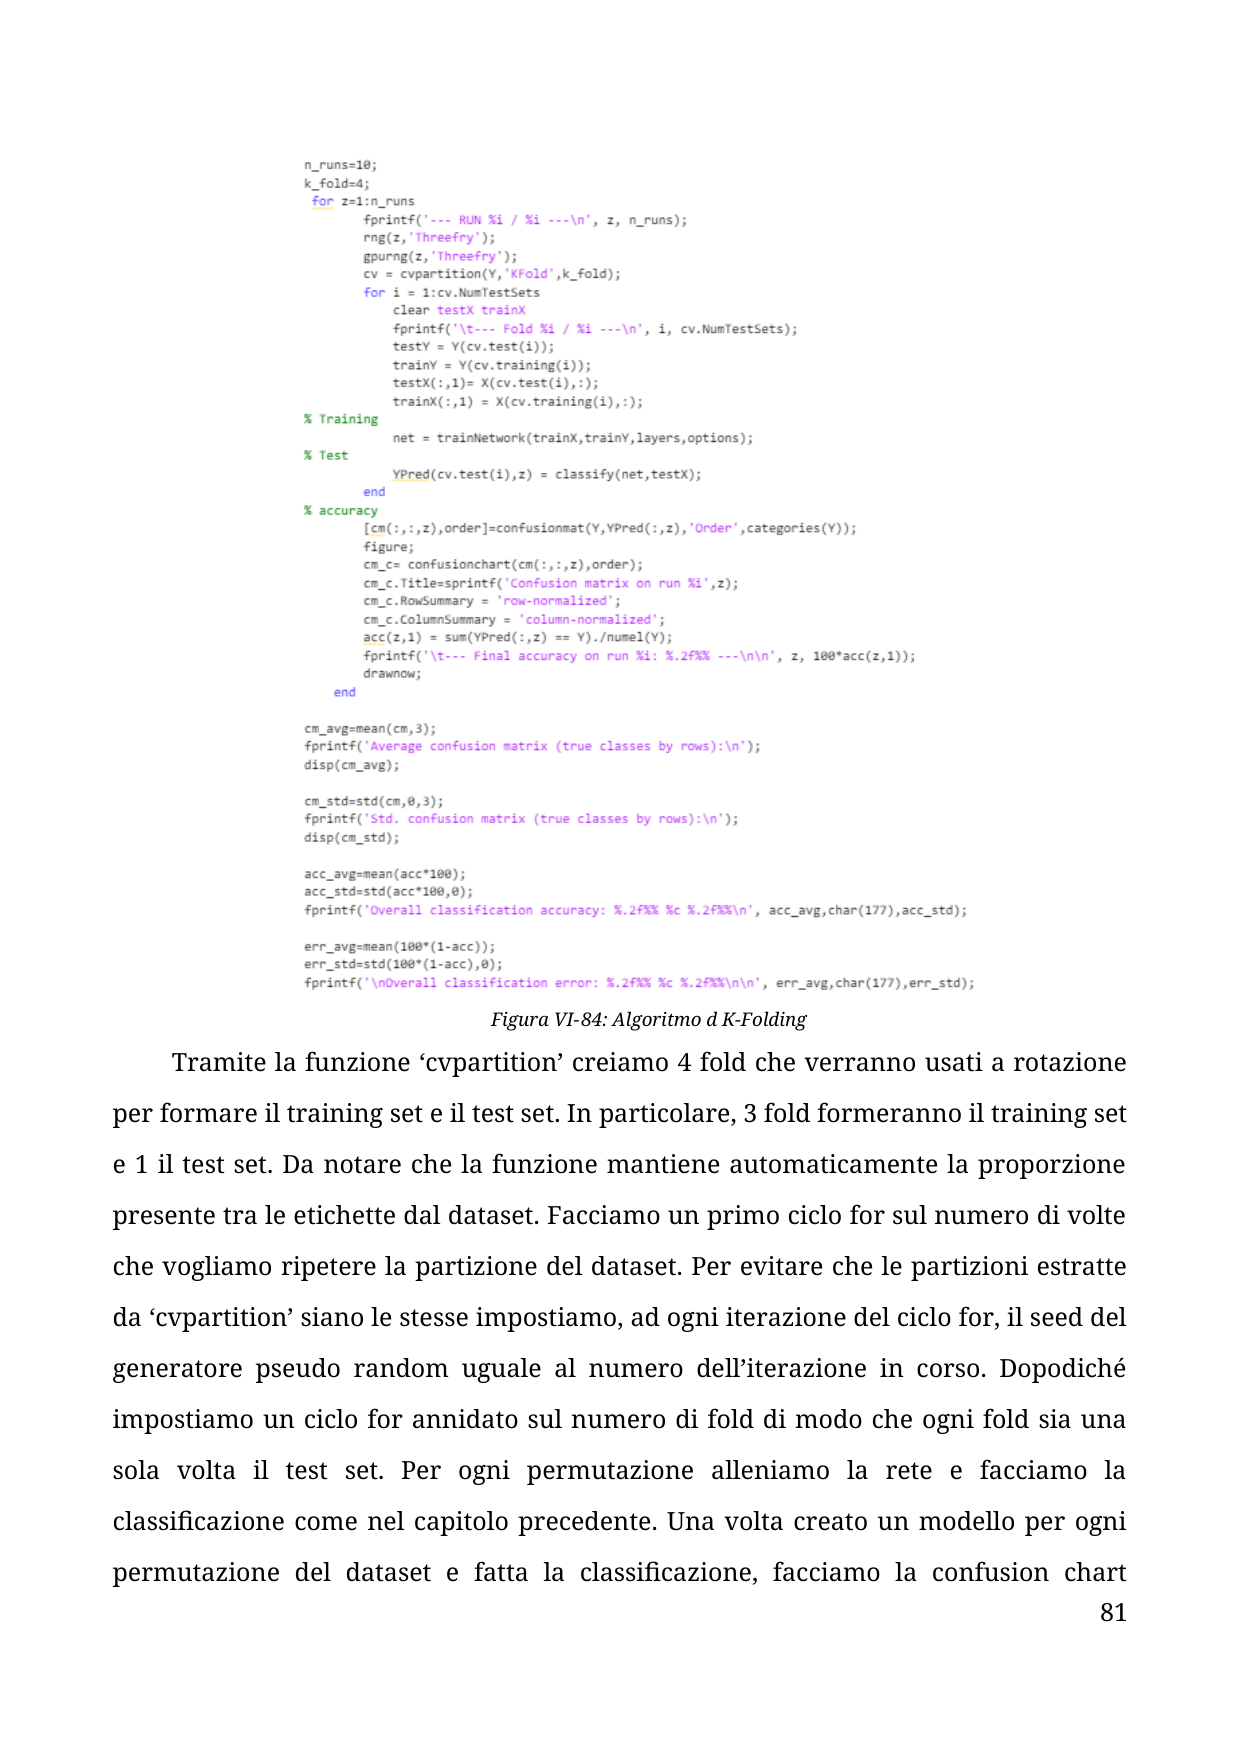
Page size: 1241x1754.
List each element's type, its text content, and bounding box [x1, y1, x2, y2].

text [112, 1044, 1128, 1589]
picture [292, 150, 1008, 994]
